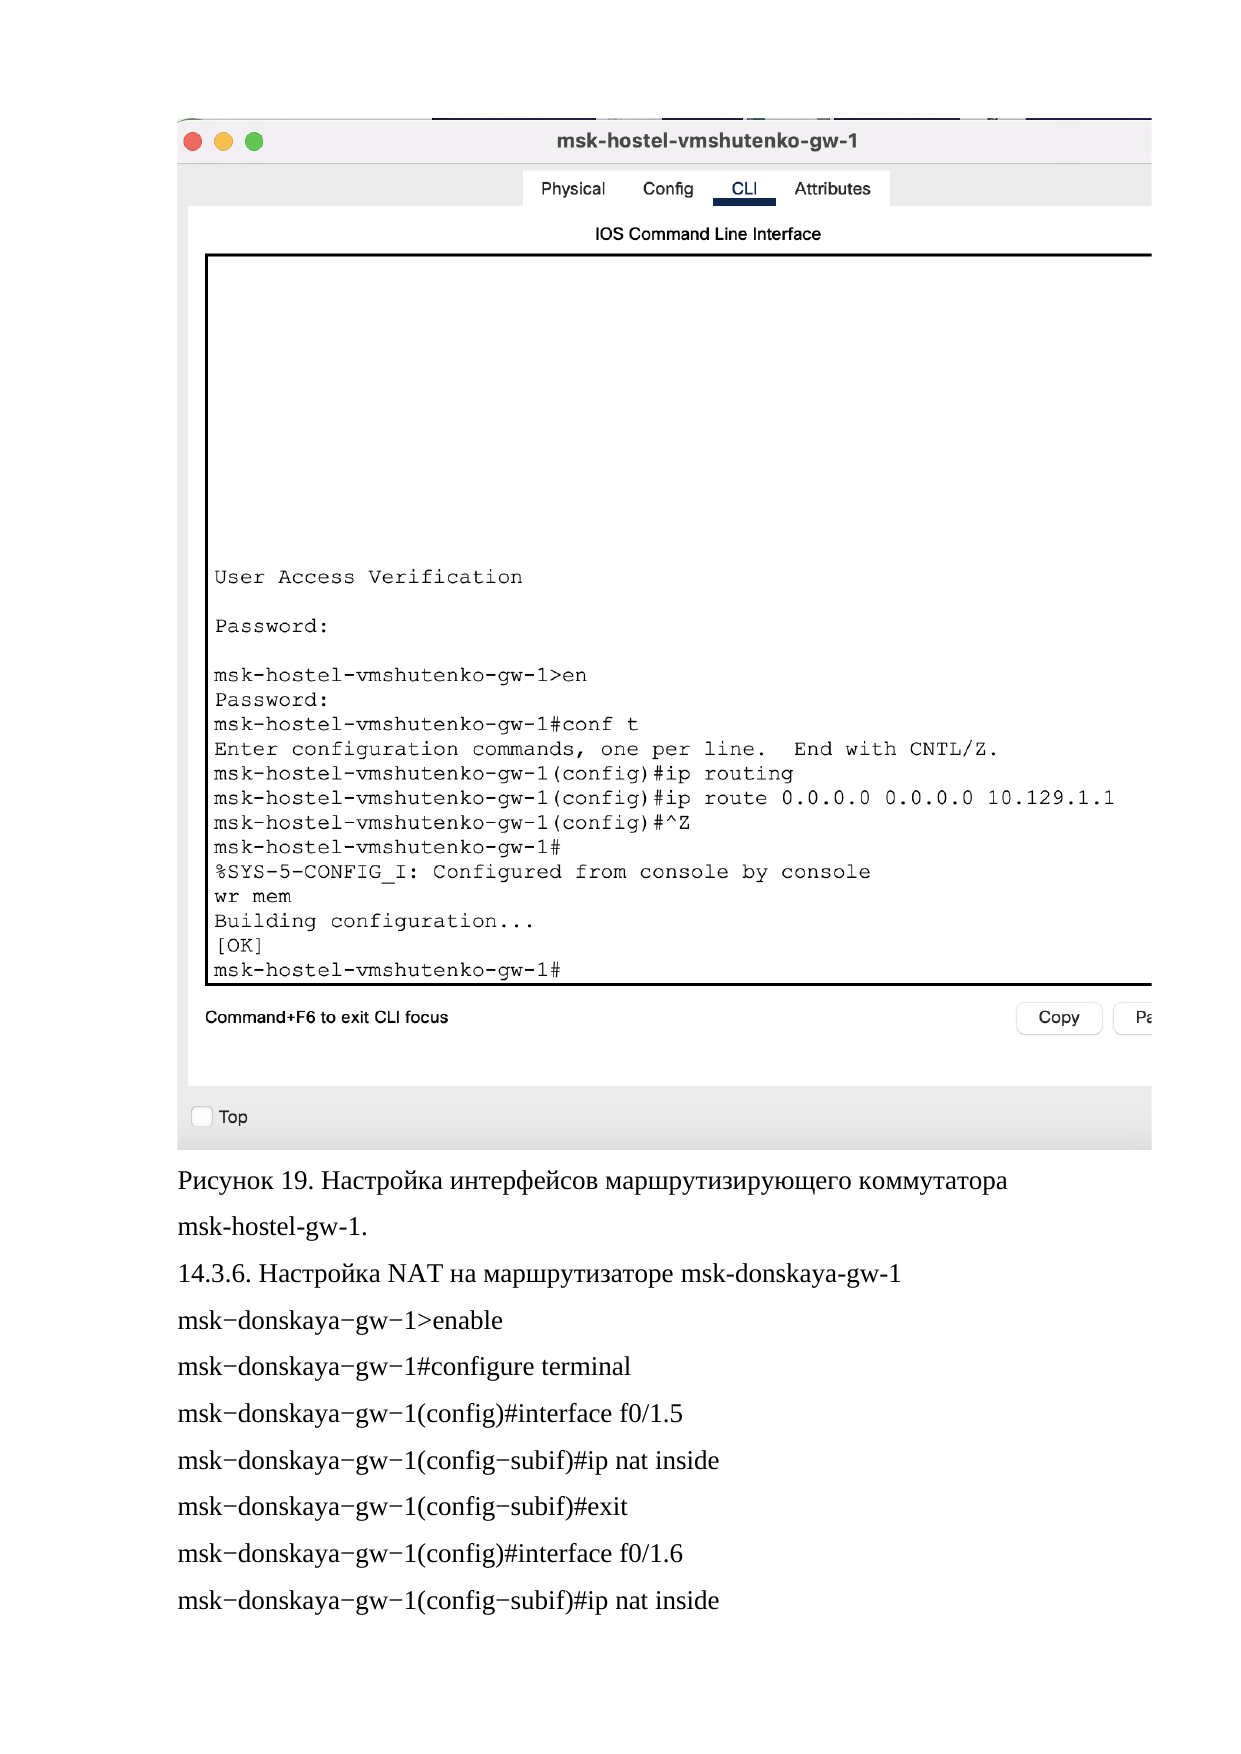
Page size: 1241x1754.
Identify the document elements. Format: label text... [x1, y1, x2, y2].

picture [177, 118, 1152, 1150]
text msk-hostel-gw-1. [177, 1210, 1152, 1242]
text msk−donskaya−gw−1#configure terminal [177, 1350, 1152, 1382]
text msk−donskaya−gw−1(config)#interface f0/1.6 [177, 1537, 1152, 1568]
text msk−donskaya−gw−1>enable [177, 1304, 1152, 1335]
text msk−donskaya−gw−1(config)#interface f0/1.5 [177, 1397, 1152, 1428]
text Рисунок 19. Настройка интерфейсов маршрутизирующего коммутатора [177, 1164, 1152, 1195]
text msk−donskaya−gw−1(config−subif)#exit [177, 1490, 1152, 1522]
text msk−donskaya−gw−1(config−subif)#ip nat inside [177, 1444, 1152, 1475]
text msk−donskaya−gw−1(config−subif)#ip nat inside [177, 1584, 1152, 1615]
text 14.3.6. Настройка NAT на маршрутизаторе msk-donskaya-gw-1 [177, 1257, 1152, 1288]
